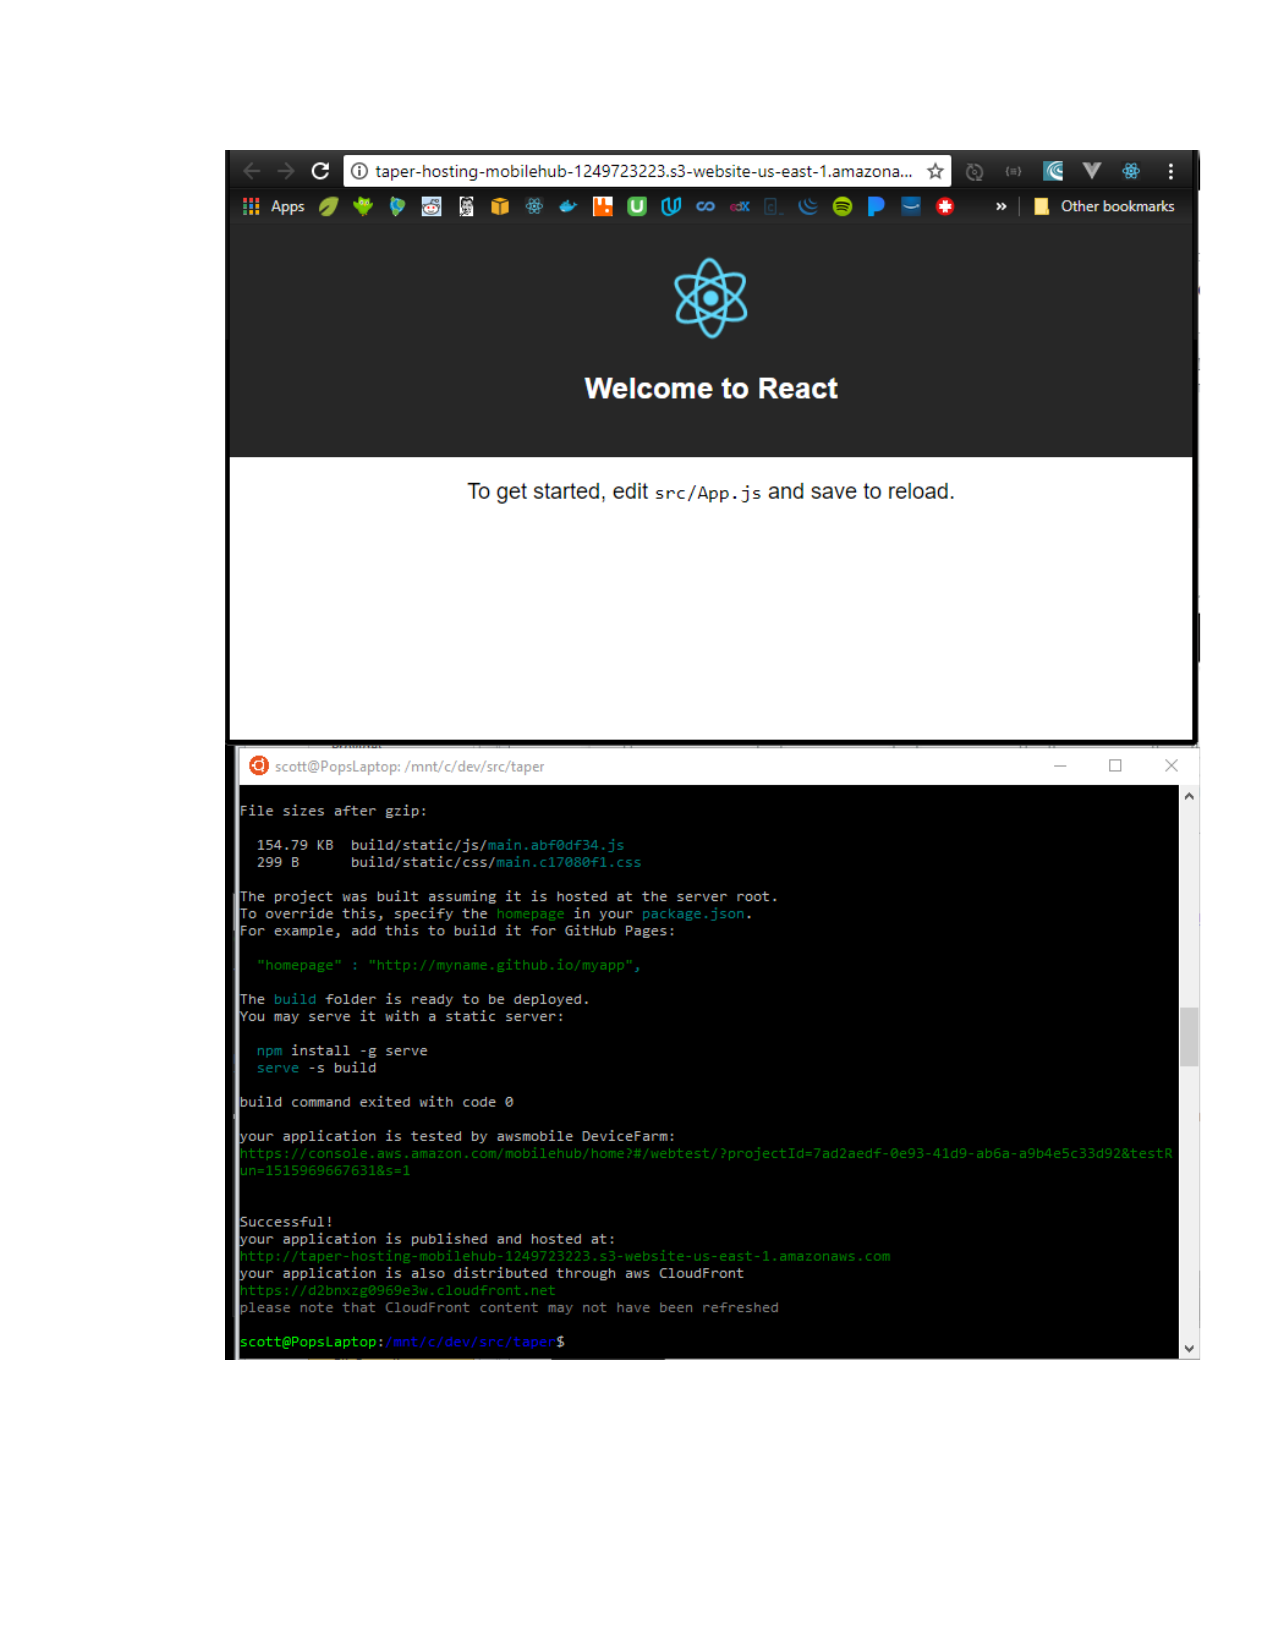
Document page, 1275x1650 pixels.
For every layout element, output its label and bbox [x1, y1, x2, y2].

picture [225, 150, 1200, 1360]
